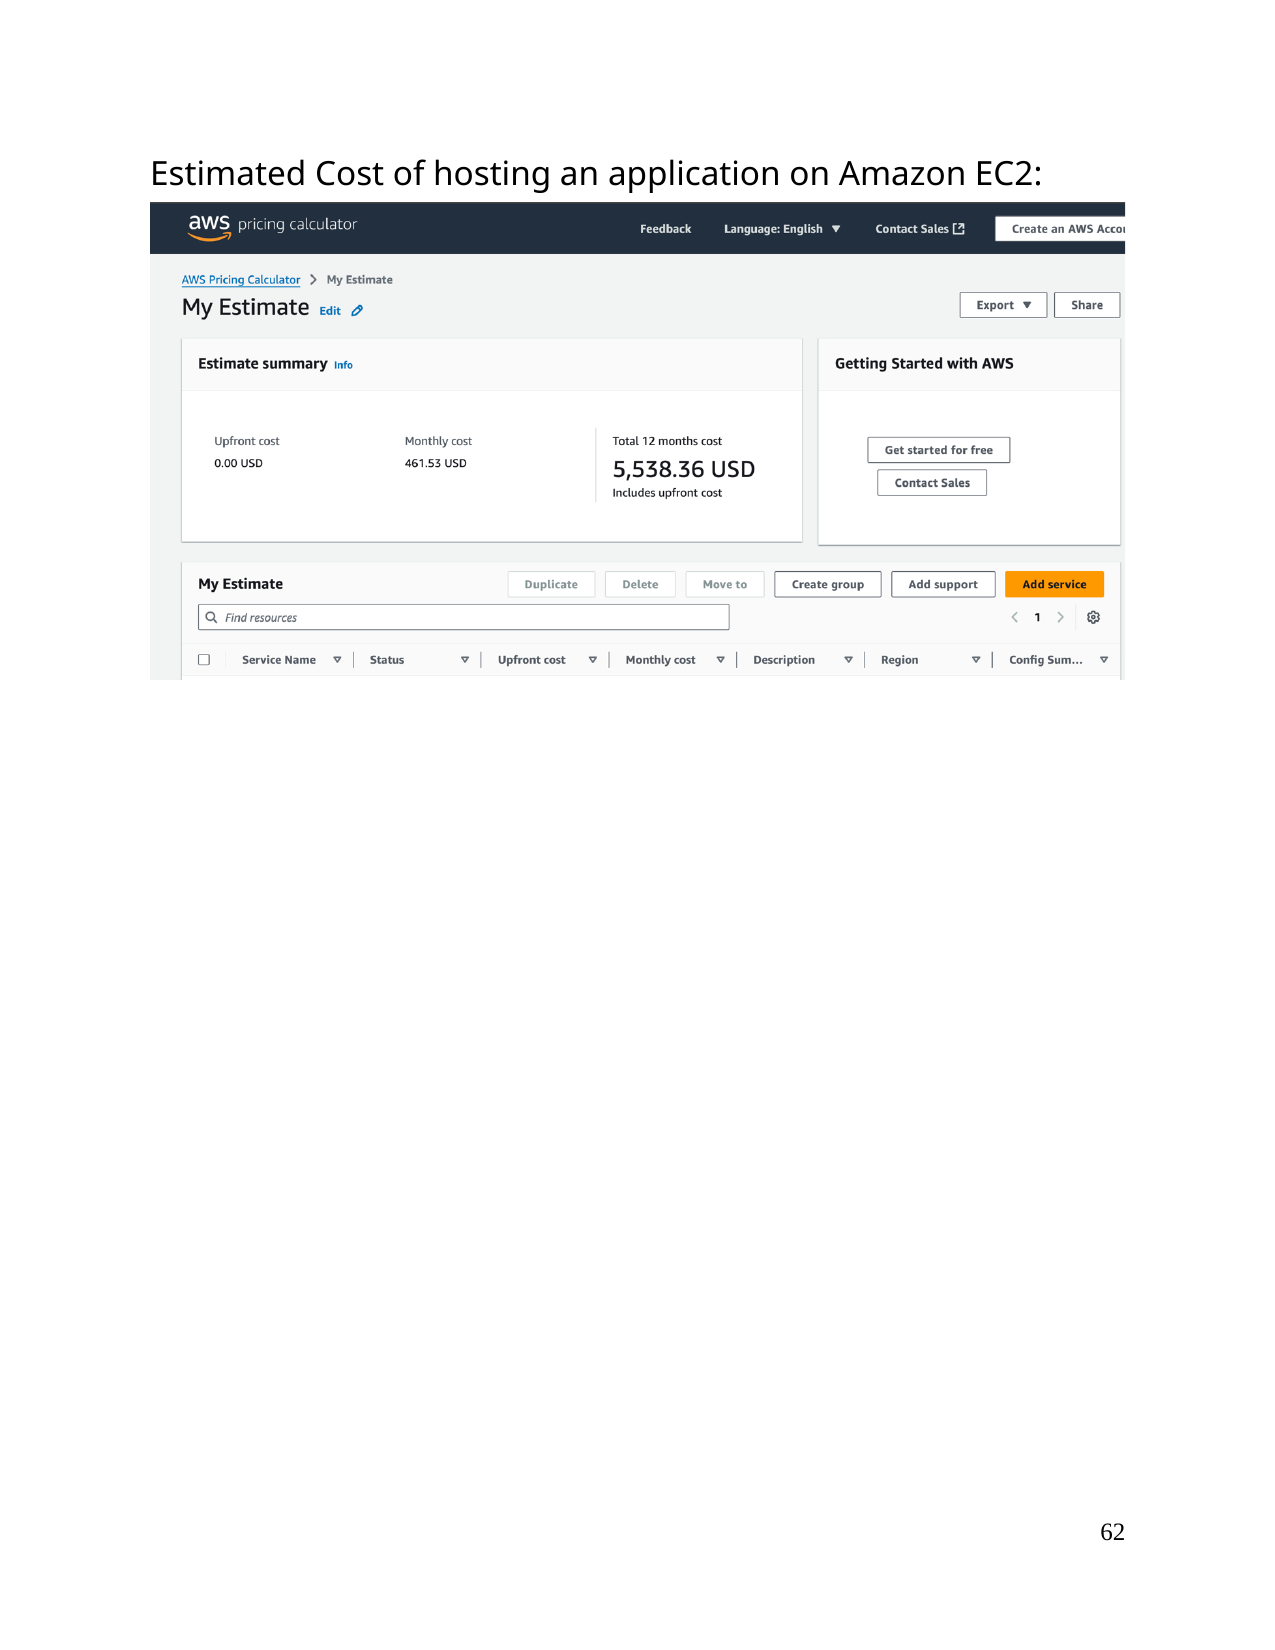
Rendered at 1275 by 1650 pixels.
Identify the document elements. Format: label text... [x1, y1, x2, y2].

text Estimated Cost of hosting an application on Amazon EC2: [150, 150, 1125, 195]
picture [150, 202, 1125, 680]
